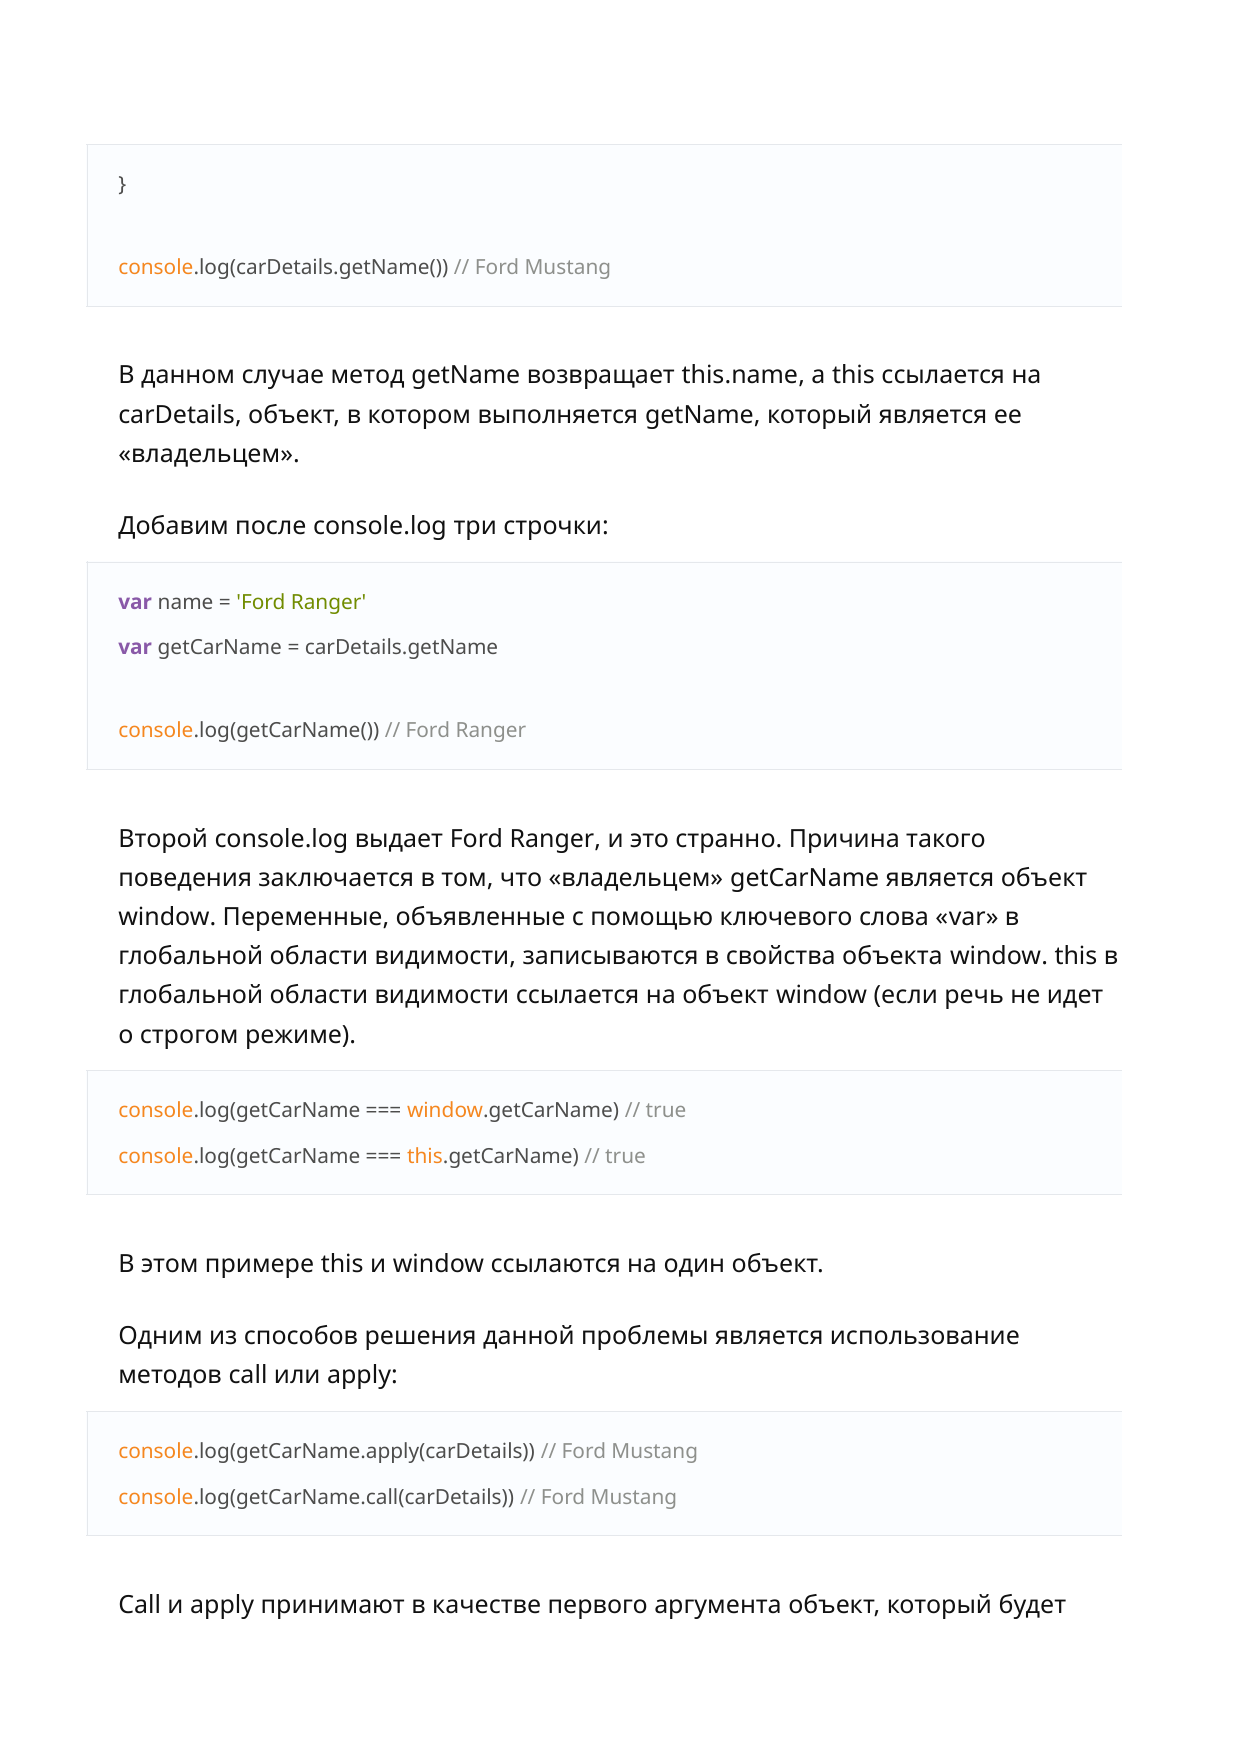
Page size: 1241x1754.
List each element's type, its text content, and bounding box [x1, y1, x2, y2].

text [118, 1553, 1122, 1621]
text В этом примере this и window ссылаются на один объект. Одним из способов решения данной проблемы является использование методов call или apply: [118, 1212, 1122, 1391]
text В данном случае метод getName возвращает this.name, а this ссылается на carDetails, объект, в котором выполняется getName, который является ее «владельцем». Добавим после console.log три строчки: [118, 323, 1122, 542]
text } [88, 145, 1122, 189]
text console.log(getCarName.apply(carDetails)) // Ford Mustang [88, 1412, 1122, 1456]
text var name = 'Ford Ranger' [88, 563, 1122, 607]
text console.log(getCarName === window.getCarName) // true [88, 1071, 1122, 1115]
text var getCarName = carDetails.getName [88, 607, 1122, 652]
text console.log(carDetails.getName()) // Ford Mustang [88, 227, 1122, 306]
text Второй console.log выдает Ford Ranger, и это странно. Причина такого поведения заключается в том, что «владельцем» getCarName является объект window. Переменные, объявленные с помощью ключевого слова «var» в глобальной области видимости, записываются в свойства объекта window. this в глобальной области видимости ссылается на объект window (если речь не идет о строгом режиме). [118, 787, 1122, 1050]
text console.log(getCarName.call(carDetails)) // Ford Mustang [88, 1456, 1122, 1535]
text console.log(getCarName()) // Ford Ranger [88, 690, 1122, 769]
text console.log(getCarName === this.getCarName) // true [88, 1115, 1122, 1194]
